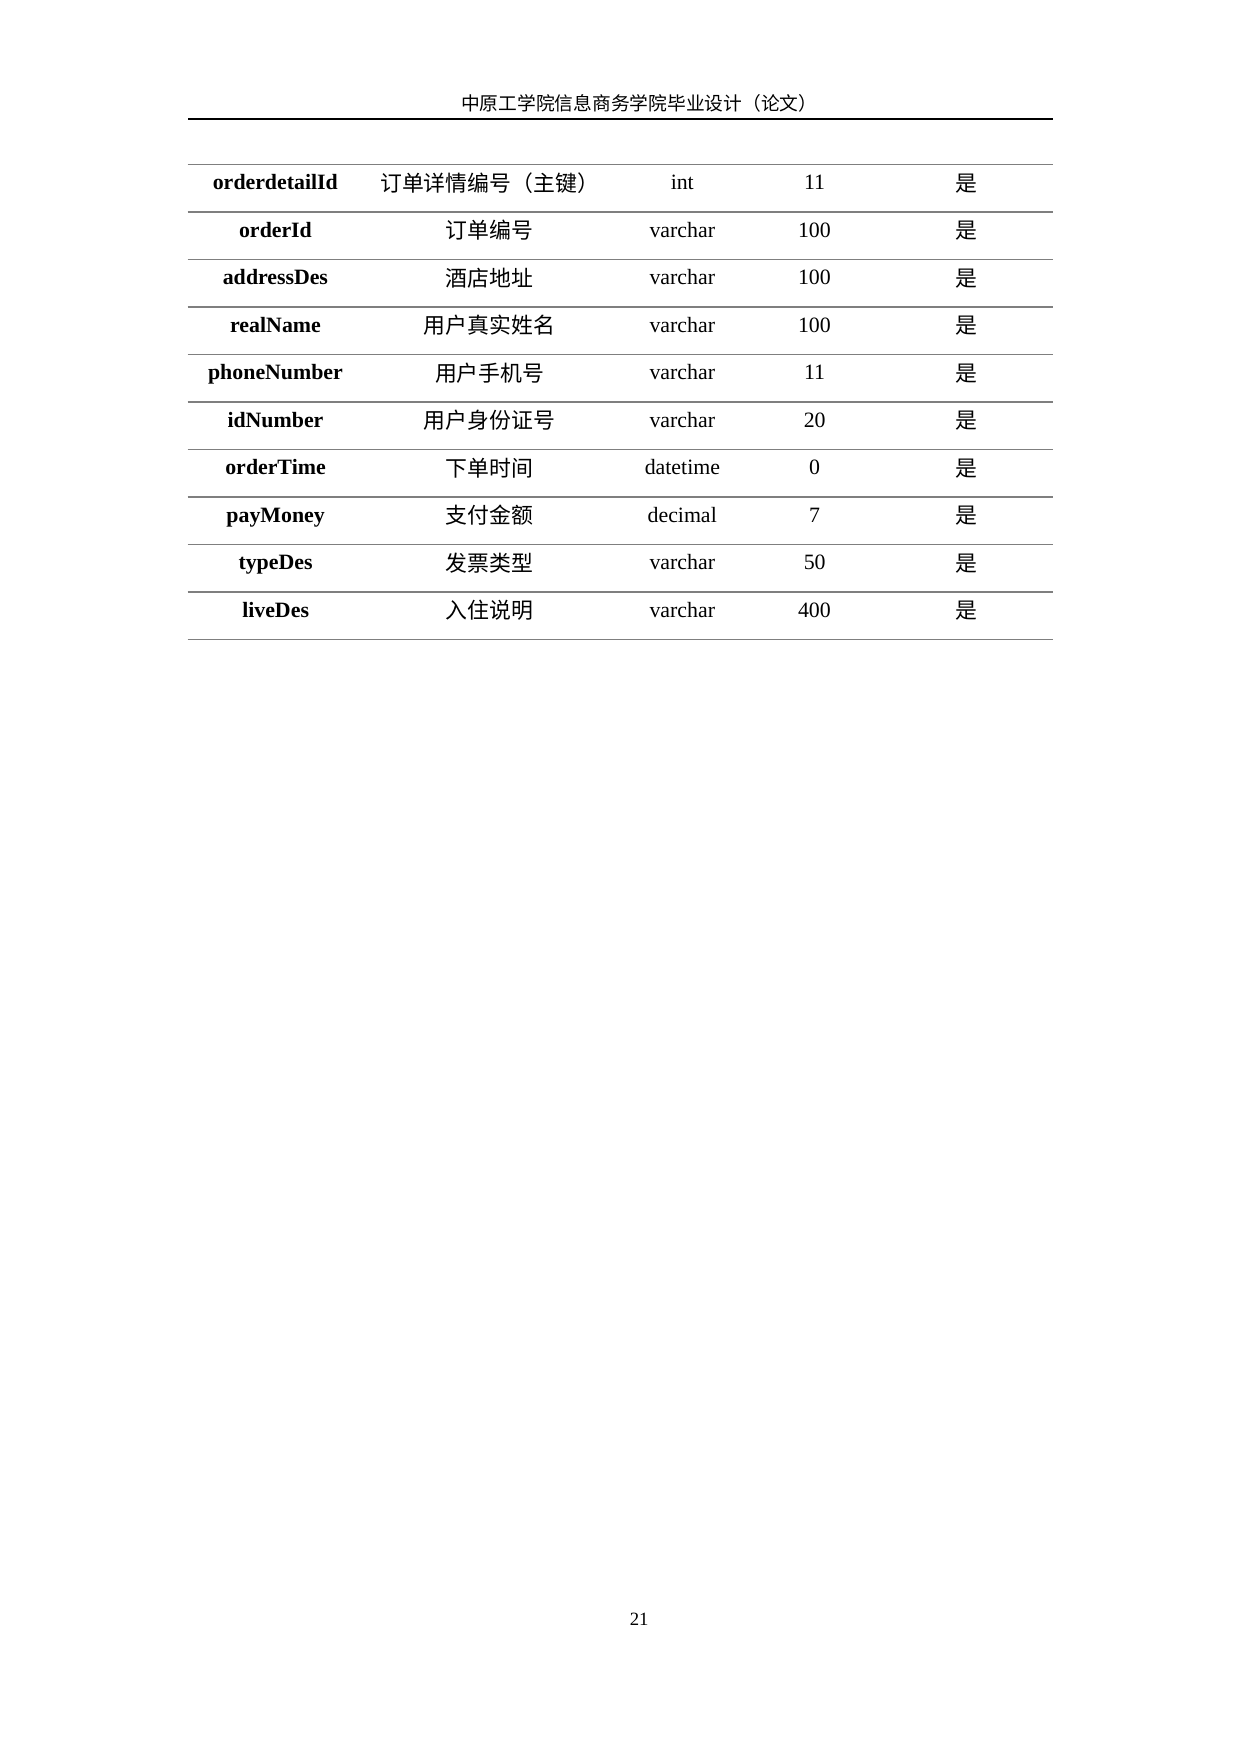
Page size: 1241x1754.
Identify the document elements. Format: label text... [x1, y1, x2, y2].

table_cell typeDes [188, 545, 363, 591]
table_cell 入住说明 [363, 593, 616, 639]
table_cell 用户身份证号 [363, 403, 616, 449]
table_cell 订单详情编号（主键） [363, 165, 616, 211]
table_cell 400 [749, 593, 880, 639]
table_cell 是 [880, 450, 1053, 496]
table_cell 用户手机号 [363, 355, 616, 401]
table_cell varchar [616, 260, 749, 306]
table_cell varchar [616, 213, 749, 259]
table_cell 是 [880, 545, 1053, 591]
table_cell 用户真实姓名 [363, 308, 616, 354]
table_cell 酒店地址 [363, 260, 616, 306]
table_cell varchar [616, 403, 749, 449]
table_cell int [616, 165, 749, 211]
table_cell 0 [749, 450, 880, 496]
table_cell 是 [880, 165, 1053, 211]
table_cell 7 [749, 498, 880, 544]
table_cell 是 [880, 498, 1053, 544]
table_cell varchar [616, 545, 749, 591]
table_cell 支付金额 [363, 498, 616, 544]
table_cell varchar [616, 593, 749, 639]
table_cell 20 [749, 403, 880, 449]
table_cell 50 [749, 545, 880, 591]
table_cell 11 [749, 165, 880, 211]
table_cell 100 [749, 260, 880, 306]
table_cell 订单编号 [363, 213, 616, 259]
table_cell addressDes [188, 260, 363, 306]
table_cell 是 [880, 355, 1053, 401]
table_cell varchar [616, 355, 749, 401]
table_cell realName [188, 308, 363, 354]
table_cell 11 [749, 355, 880, 401]
table_cell orderdetailId [188, 165, 363, 211]
table_cell 是 [880, 403, 1053, 449]
table_cell datetime [616, 450, 749, 496]
table_cell varchar [616, 308, 749, 354]
table_cell orderId [188, 213, 363, 259]
table_cell 是 [880, 213, 1053, 259]
table_cell 100 [749, 213, 880, 259]
table_cell payMoney [188, 498, 363, 544]
table_cell liveDes [188, 593, 363, 639]
table_cell 是 [880, 260, 1053, 306]
table_cell 是 [880, 308, 1053, 354]
table_cell 发票类型 [363, 545, 616, 591]
table_cell decimal [616, 498, 749, 544]
table_cell 100 [749, 308, 880, 354]
table_cell idNumber [188, 403, 363, 449]
table_cell orderTime [188, 450, 363, 496]
table_cell 是 [880, 593, 1053, 639]
table_cell phoneNumber [188, 355, 363, 401]
table_cell 下单时间 [363, 450, 616, 496]
